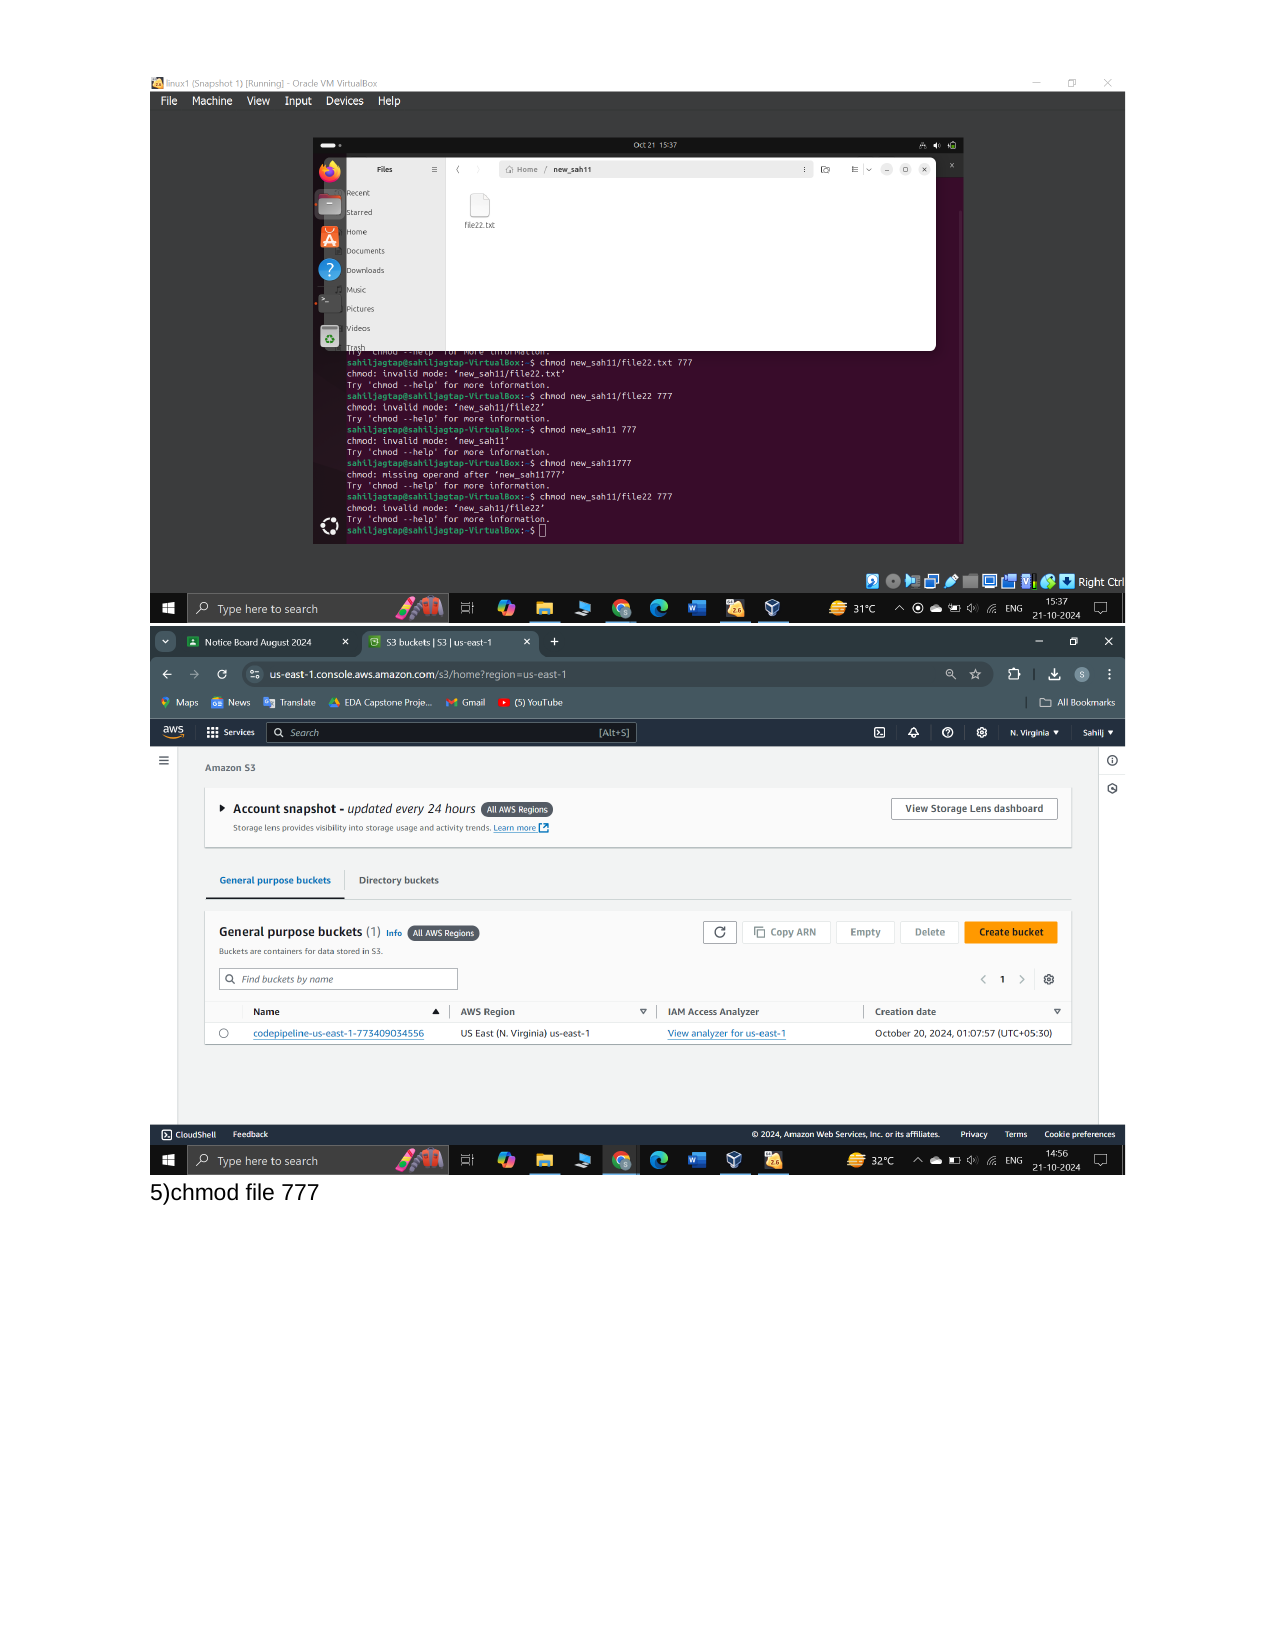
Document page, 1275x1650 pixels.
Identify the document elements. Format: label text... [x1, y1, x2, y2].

picture [150, 75, 1125, 623]
picture [150, 626, 1125, 1175]
text 5)chmod file 777 [150, 1178, 1125, 1205]
